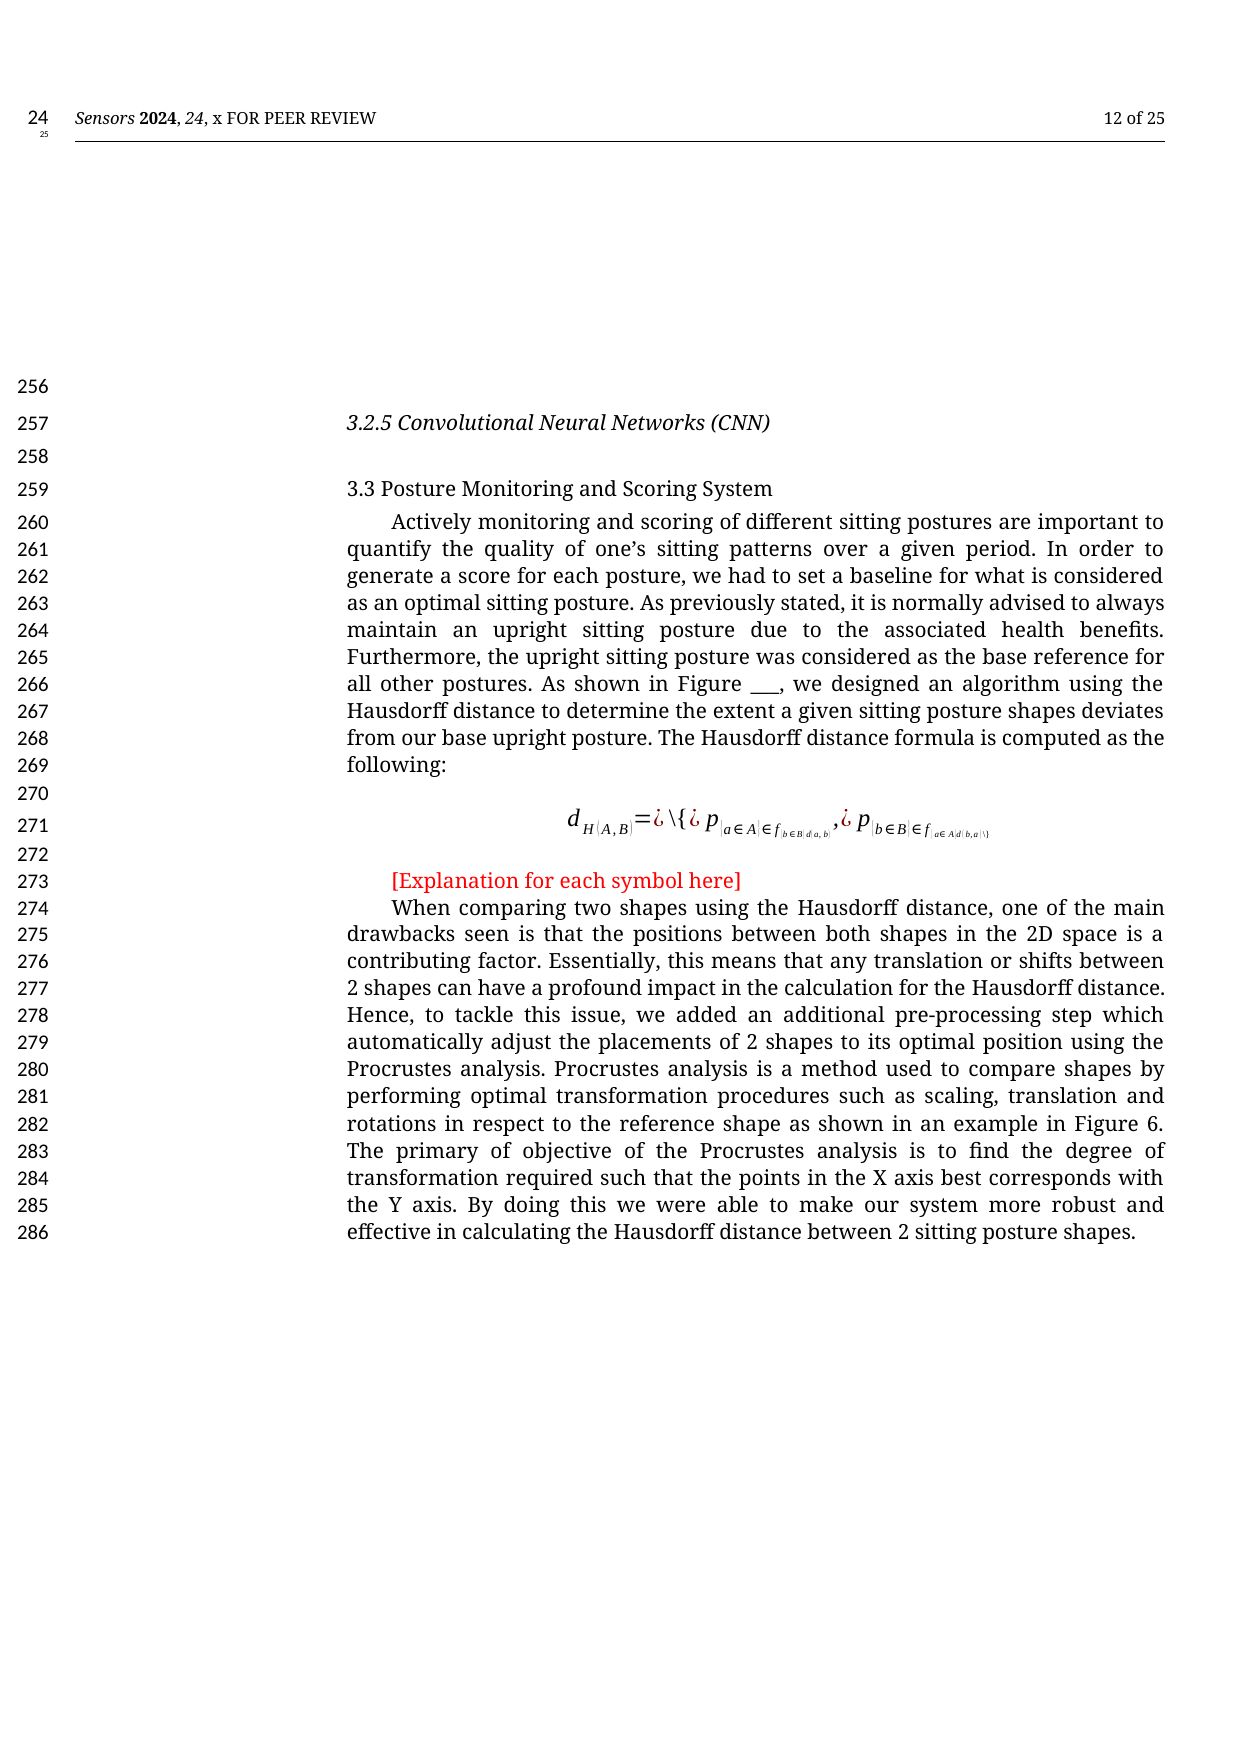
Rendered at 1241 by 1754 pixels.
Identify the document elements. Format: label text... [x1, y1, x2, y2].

text When comparing two shapes using the Hausdorff distance, one of the main drawbacks seen is that the positions between both shapes in the 2D space is a contributing factor. Essentially, this means that any translation or shifts between 2 shapes can have a profound impact in the calculation for the Hausdorff distance. Hence, to tackle this issue, we added an additional pre-processing step which automatically adjust the placements of 2 shapes to its optimal position using the Procrustes analysis. Procrustes analysis is a method used to compare shapes by performing optimal transformation procedures such as scaling, translation and rotations in respect to the reference shape as shown in an example in Figure 6. The primary of objective of the Procrustes analysis is to find the degree of transformation required such that the points in the X axis best corresponds with the Y axis. By doing this we were able to make our system more robust and effective in calculating the Hausdorff distance between 2 sitting posture shapes. [347, 893, 1165, 1245]
text Actively monitoring and scoring of different sitting postures are important to quantify the quality of one’s sitting patterns over a given period. In order to generate a score for each posture, we had to set a baseline for what is considered as an optimal sitting posture. As previously stated, it is normally advised to always maintain an upright sitting posture due to the associated health benefits. Furthermore, the upright sitting posture was considered as the base reference for all other postures. As shown in Figure ___, we designed an algorithm using the Hausdorff distance to determine the extent a given sitting posture shapes deviates from our base upright posture. The Hausdorff distance formula is computed as the following: [347, 508, 1165, 779]
text [Explanation for each symbol here] [347, 866, 1165, 893]
subtitle 3.2.5 Convolutional Neural Networks (CNN) [347, 408, 1165, 435]
subtitle 3.3 Posture Monitoring and Scoring System [347, 475, 1165, 502]
